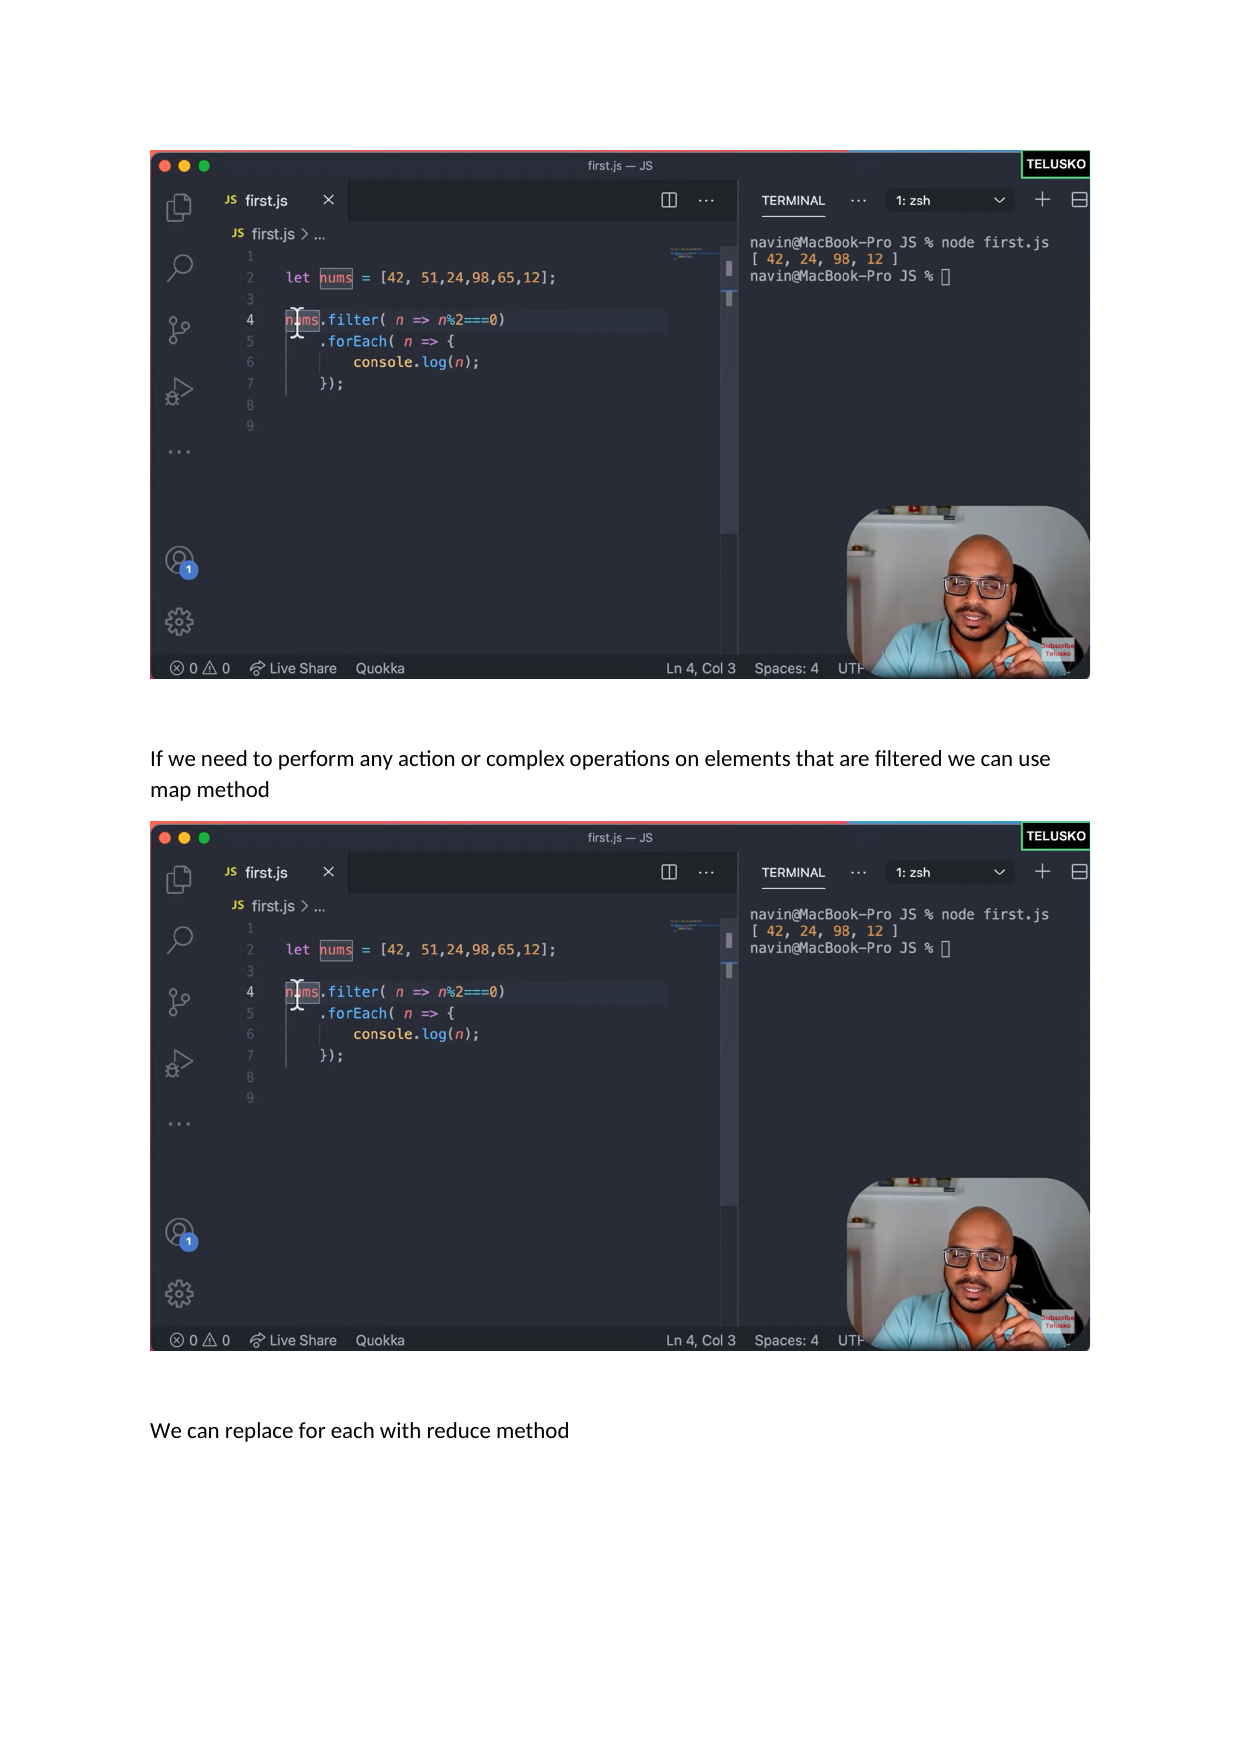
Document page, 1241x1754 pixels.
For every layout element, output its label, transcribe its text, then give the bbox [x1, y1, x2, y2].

picture [150, 821, 1091, 1351]
text If we need to perform any action or complex operations on elements that are filtered we can use map method [150, 744, 1090, 803]
text We can replace for each with reduce method [150, 1416, 1090, 1444]
picture [150, 150, 1091, 679]
